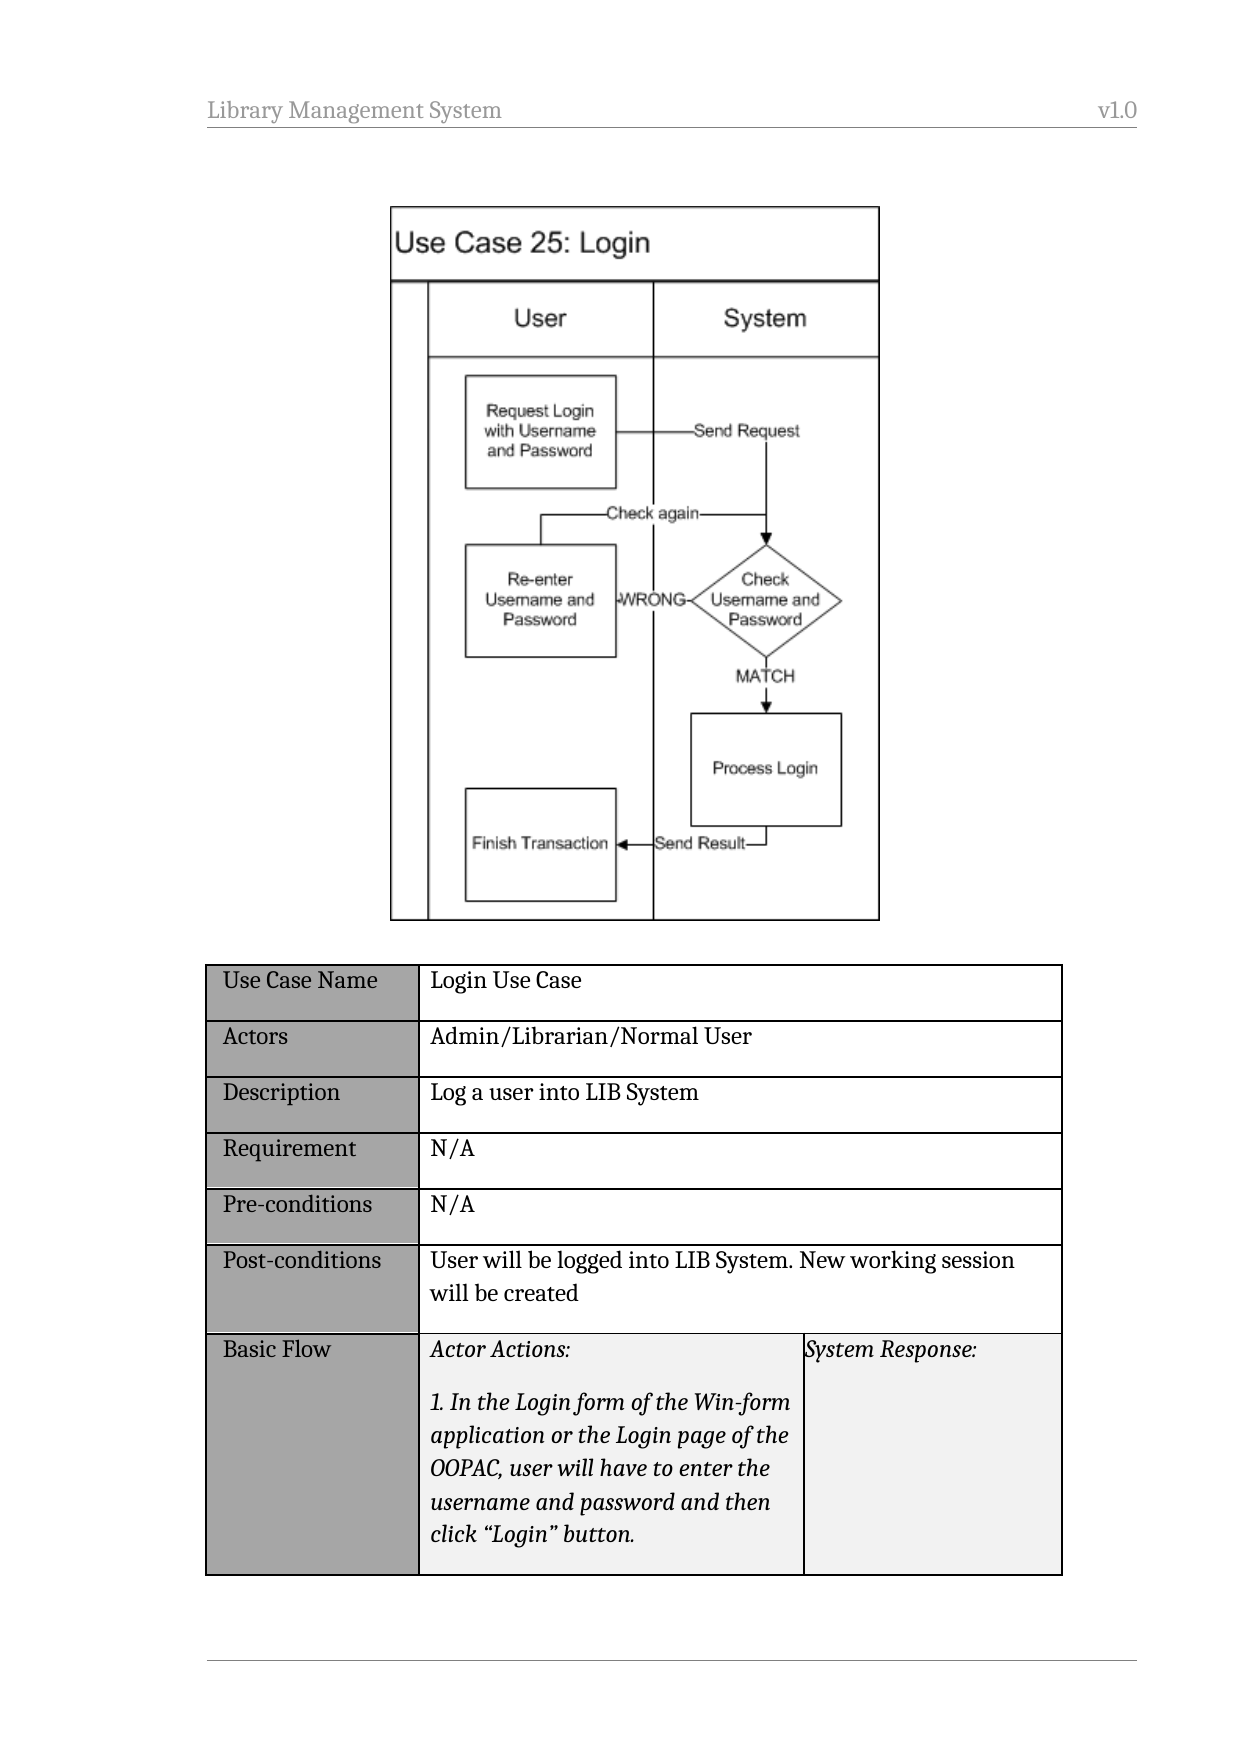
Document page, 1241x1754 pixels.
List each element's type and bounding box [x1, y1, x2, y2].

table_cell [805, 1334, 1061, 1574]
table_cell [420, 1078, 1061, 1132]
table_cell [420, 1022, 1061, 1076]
picture [390, 206, 880, 921]
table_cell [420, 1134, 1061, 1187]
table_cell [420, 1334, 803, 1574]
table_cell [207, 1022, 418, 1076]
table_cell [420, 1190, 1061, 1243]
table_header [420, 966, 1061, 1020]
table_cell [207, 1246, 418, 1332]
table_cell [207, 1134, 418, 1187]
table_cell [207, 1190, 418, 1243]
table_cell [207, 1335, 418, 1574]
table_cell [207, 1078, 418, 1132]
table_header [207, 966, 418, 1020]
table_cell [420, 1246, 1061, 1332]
